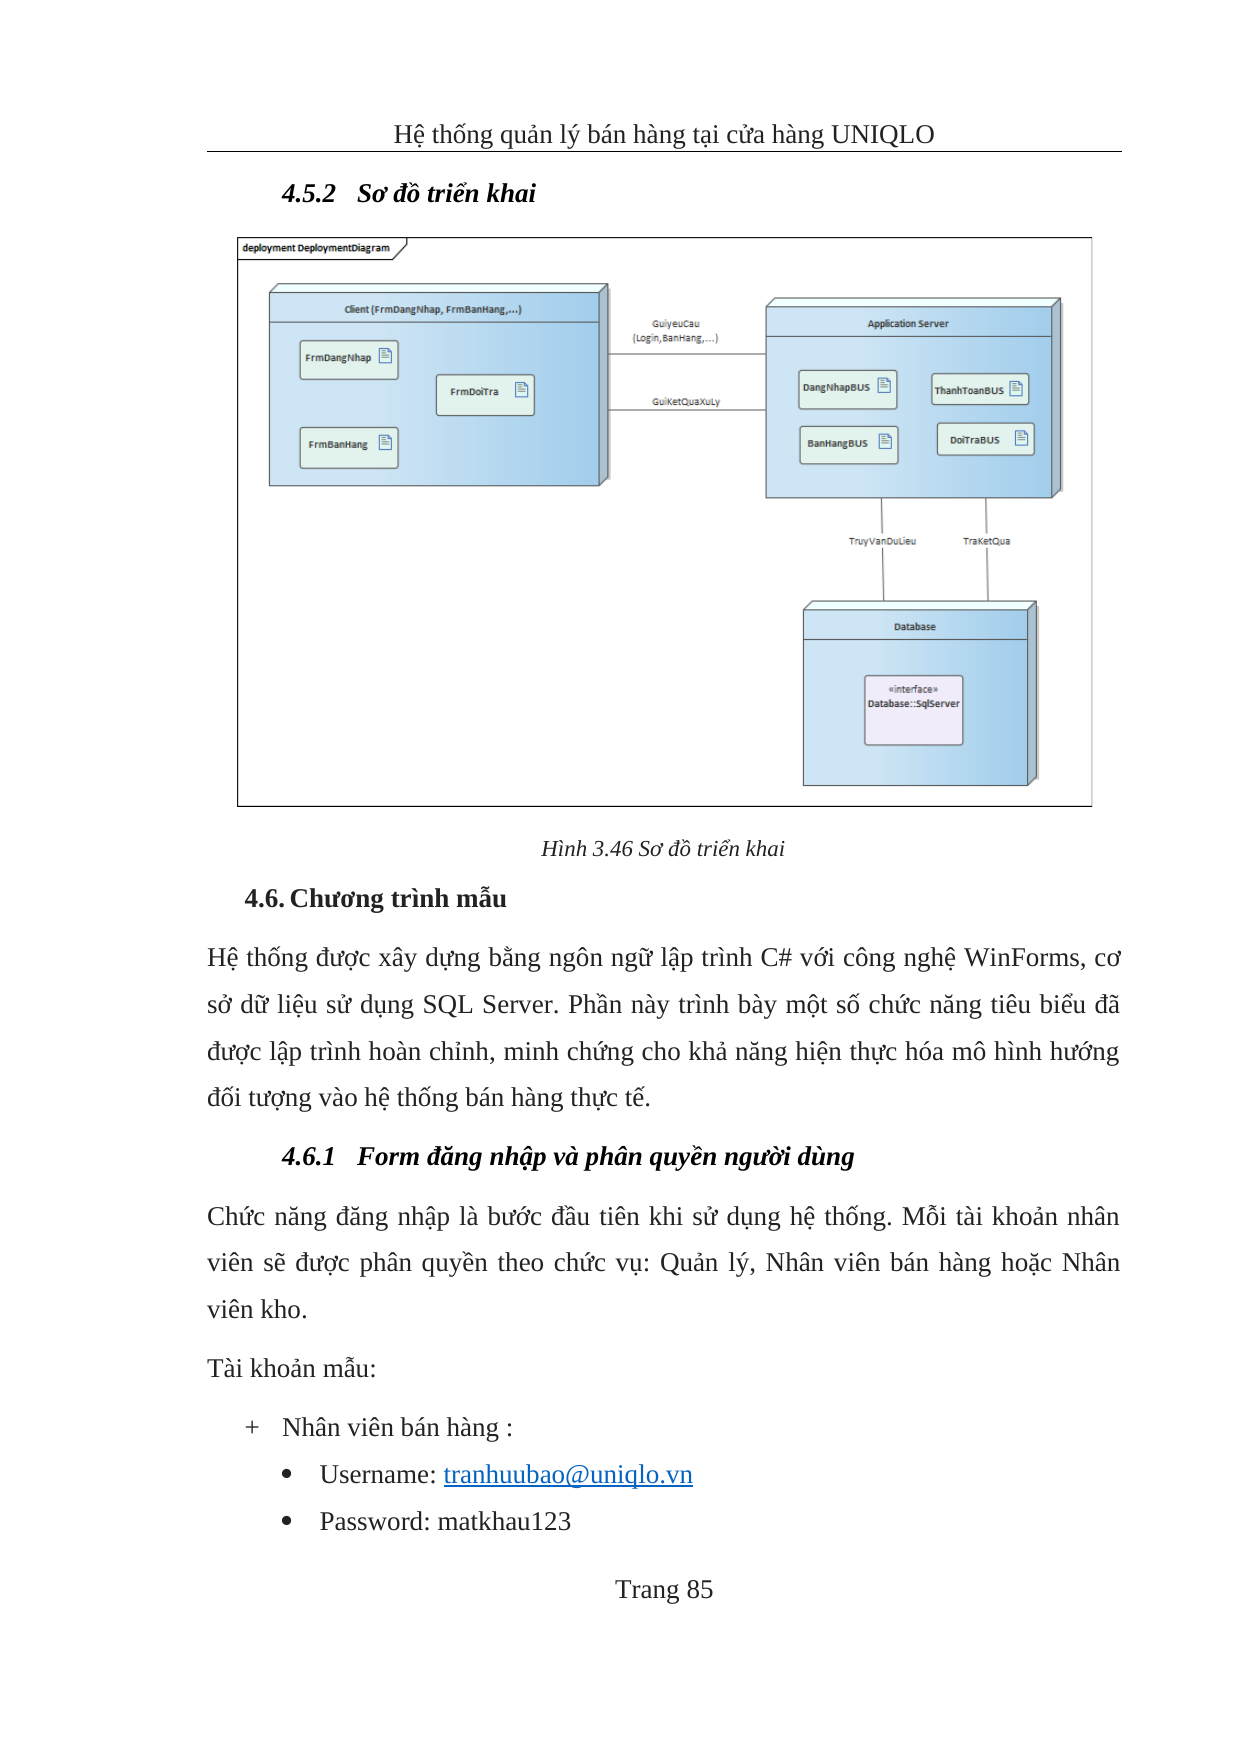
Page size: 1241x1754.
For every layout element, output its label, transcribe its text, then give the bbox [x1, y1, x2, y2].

list Password: matkhau123 [282, 1505, 1122, 1536]
list Nhân viên bán hàng : [244, 1411, 1122, 1442]
list Username: tranhuubao@uniqlo.vn [282, 1458, 1122, 1489]
text Chức năng đăng nhập là bước đầu tiên khi sử dụng hệ thống. Mỗi tài khoản nhân viên sẽ được phân quyền theo chức vụ: Quản lý, Nhân viên bán hàng hoặc Nhân viên kho. [207, 1199, 1122, 1324]
subtitle Form đăng nhập và phân quyền người dùng [282, 1140, 1122, 1172]
picture [236, 236, 1093, 807]
subtitle Sơ đồ triển khai [282, 177, 1122, 208]
text Hệ thống được xây dựng bằng ngôn ngữ lập trình C# với công nghệ WinForms, cơ sở dữ liệu sử dụng SQL Server. Phần này trình bày một số chức năng tiêu biểu đã được lập trình hoàn chỉnh, minh chứng cho khả năng hiện thực hóa mô hình hướng đối tượng vào hệ thống bán hàng thực tế. [207, 941, 1122, 1112]
text Tài khoản mẫu: [207, 1352, 1122, 1383]
subtitle Chương trình mẫu [244, 882, 1122, 913]
